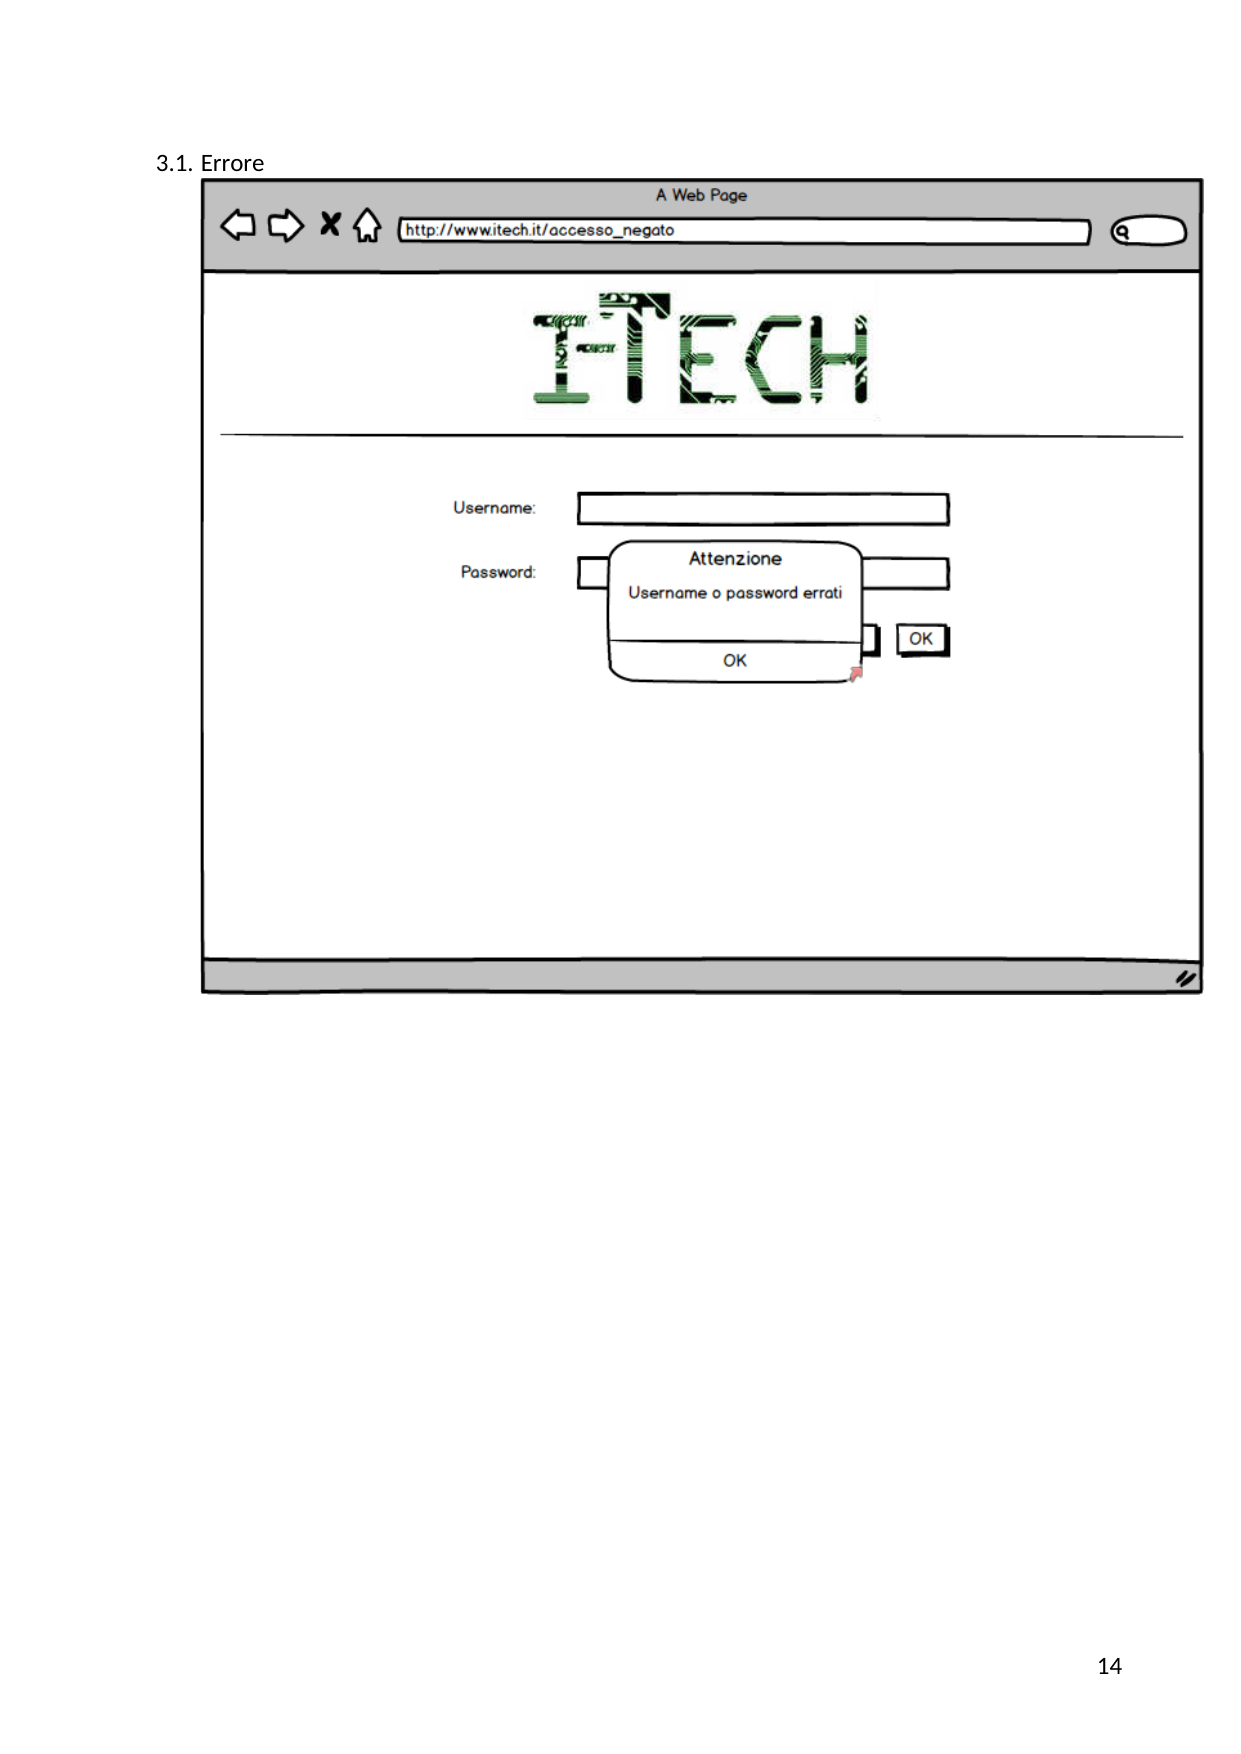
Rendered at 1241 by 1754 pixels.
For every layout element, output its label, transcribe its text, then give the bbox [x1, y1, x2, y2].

picture [200, 178, 1204, 995]
